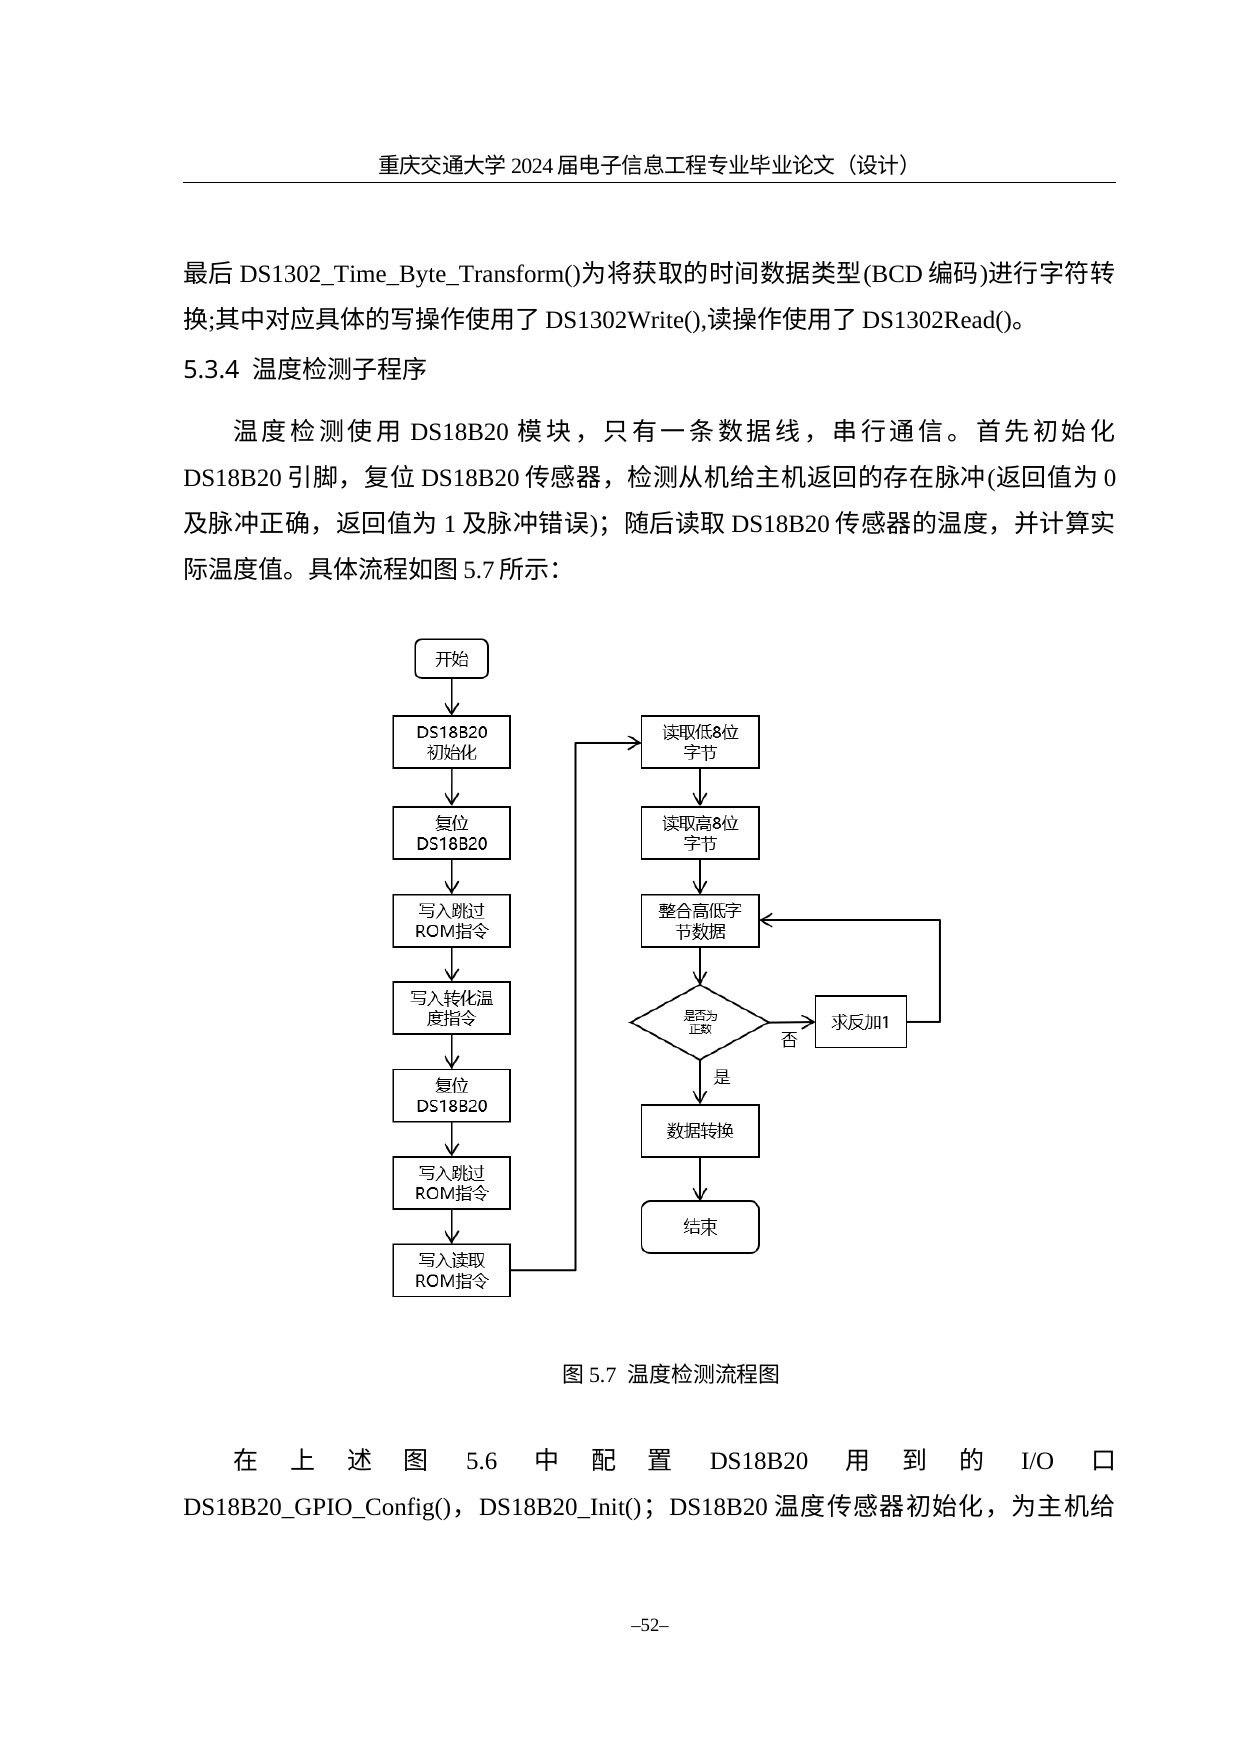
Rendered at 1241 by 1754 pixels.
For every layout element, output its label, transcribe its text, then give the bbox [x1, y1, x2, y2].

text 温度检测使用DS18B20模块，只有一条数据线，串行通信。首先初始化DS18B20引脚，复位DS18B20传感器，检测从机给主机返回的存在脉冲(返回值为0及脉冲正确，返回值为1及脉冲错误)；随后读取DS18B20传感器的温度，并计算实际温度值。具体流程如图5.7所示： [183, 404, 1116, 587]
text 图5.7 温度检测流程图 [183, 1357, 1116, 1388]
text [183, 1432, 1116, 1524]
subtitle 5.3.4 温度检测子程序 [183, 350, 1116, 386]
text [183, 246, 1116, 337]
picture [241, 623, 1058, 1350]
